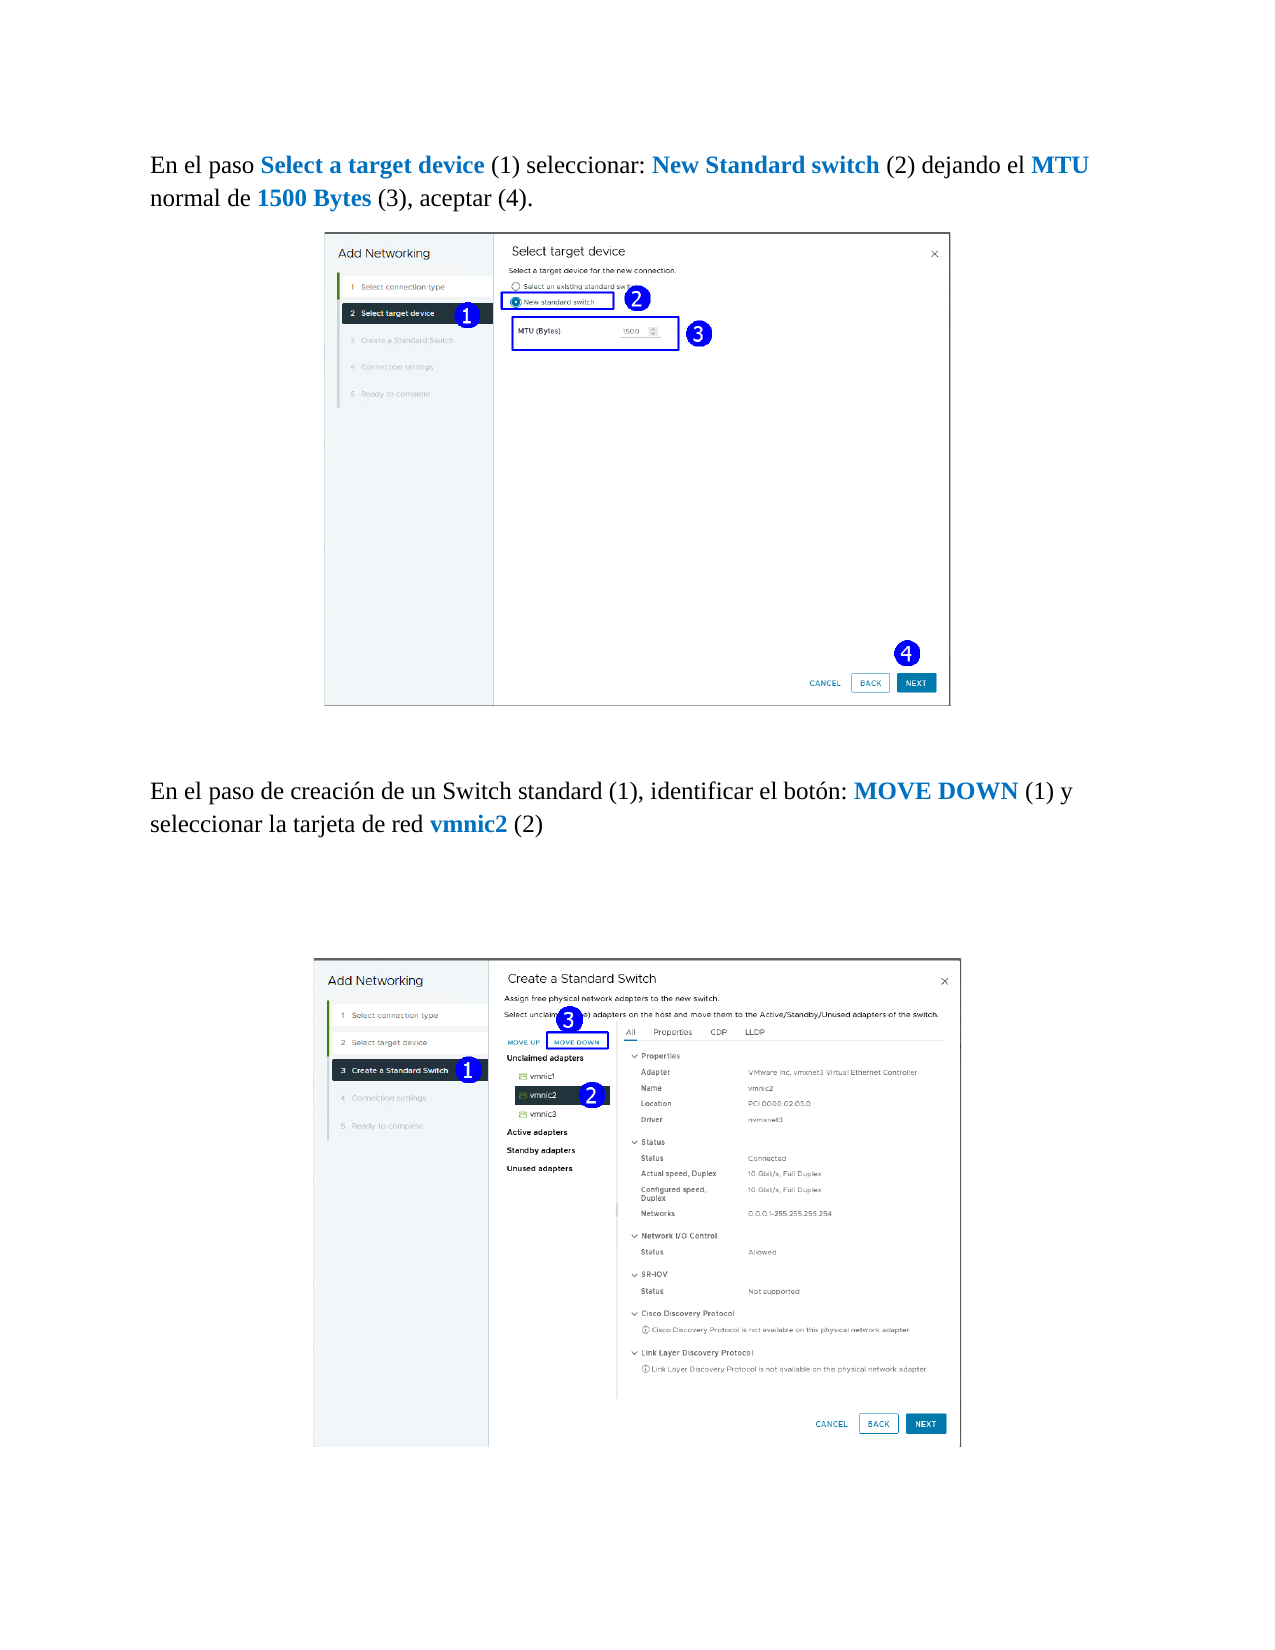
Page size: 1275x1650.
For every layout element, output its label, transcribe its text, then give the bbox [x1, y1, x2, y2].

text En el paso de creación de un Switch standard (1), identificar el botón: MOVE DOWN (1) y seleccionar la tarjeta de red vmnic2 (2) [150, 776, 1125, 838]
text En el paso Select a target device (1) seleccionar: New Standard switch (2) dejando el MTU normal de 1500 Bytes (3), aceptar (4). [150, 150, 1125, 212]
picture [313, 958, 962, 1447]
picture [324, 232, 951, 706]
